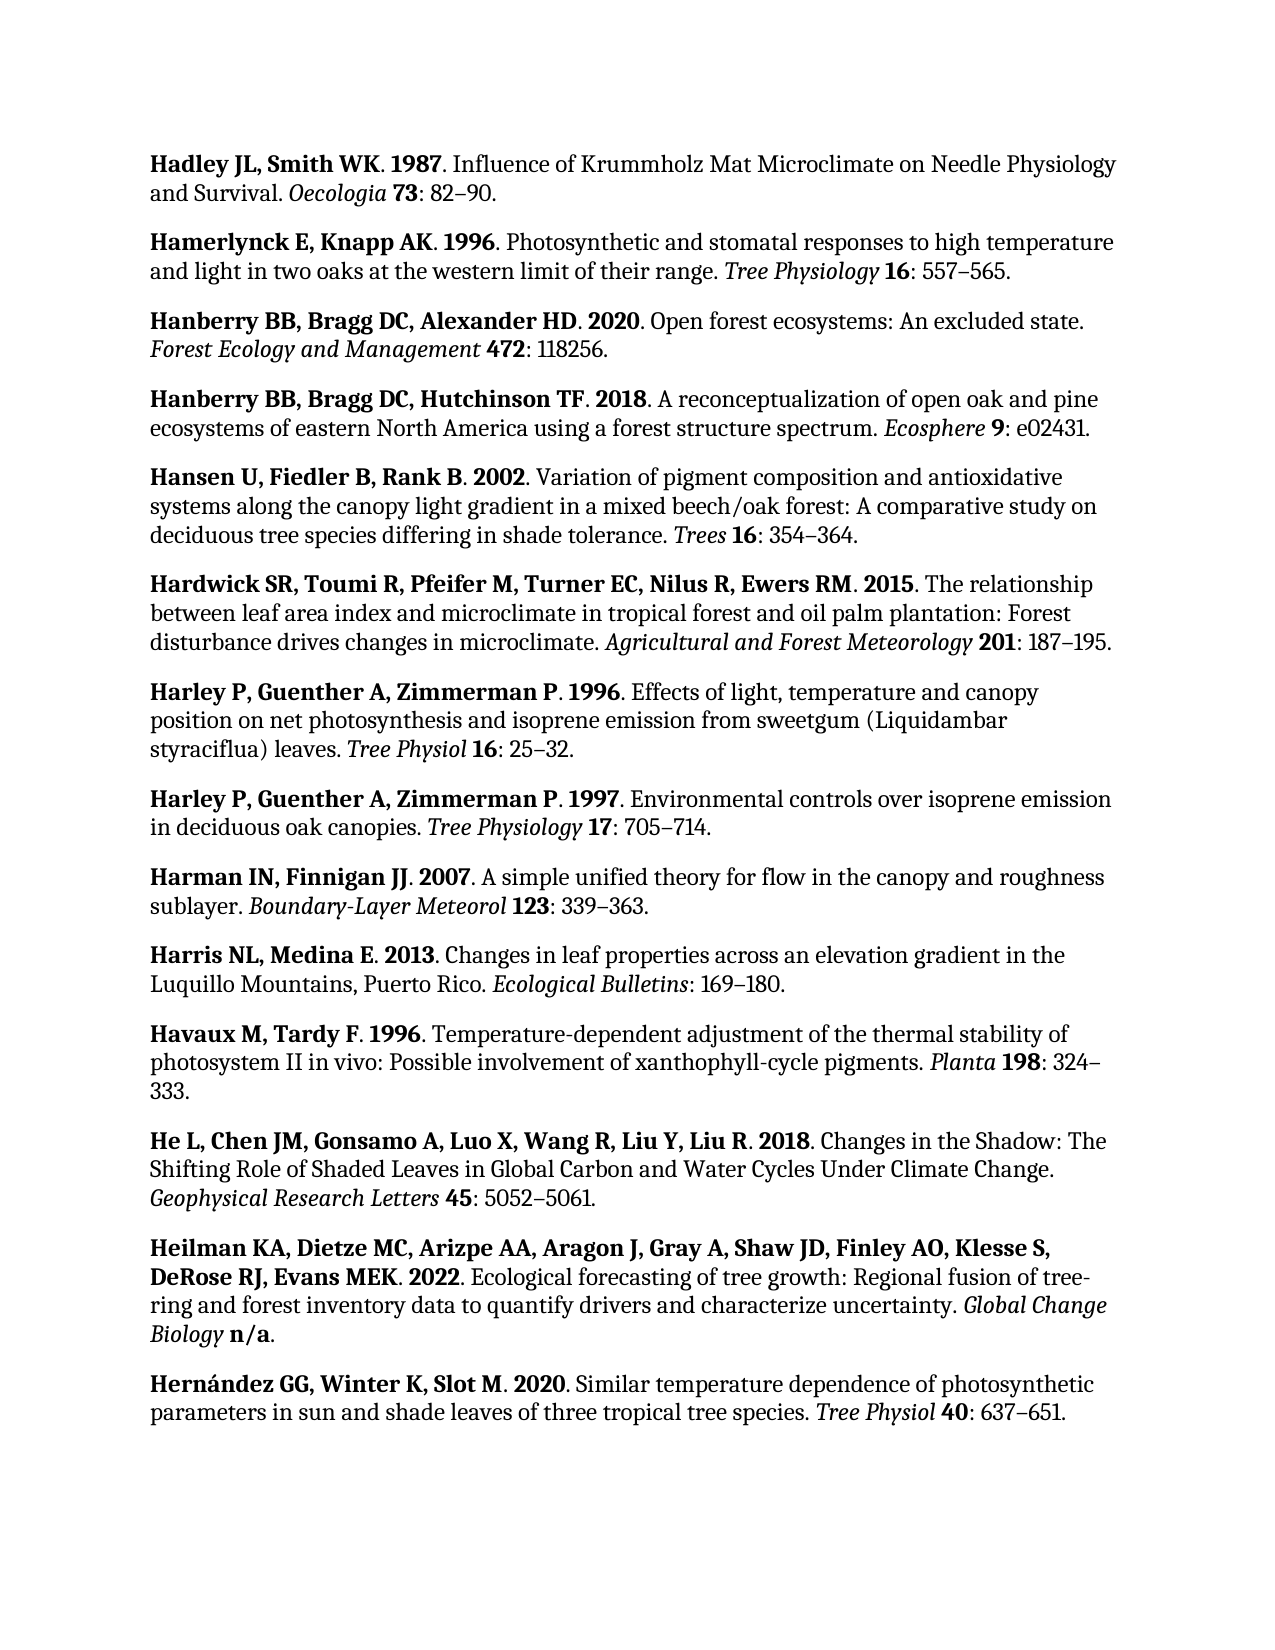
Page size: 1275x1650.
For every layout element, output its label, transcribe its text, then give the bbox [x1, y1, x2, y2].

text Harris NL, Medina E. 2013. Changes in leaf properties across an elevation gradient in the Luquillo Mountains, Puerto Rico. Ecological Bulletins: 169–180. [150, 941, 1125, 999]
text Hernández GG, Winter K, Slot M. 2020. Similar temperature dependence of photosynthetic parameters in sun and shade leaves of three tropical tree species. Tree Physiol 40: 637–651. [150, 1369, 1125, 1427]
text Hardwick SR, Toumi R, Pfeifer M, Turner EC, Nilus R, Ewers RM. 2015. The relationship between leaf area index and microclimate in tropical forest and oil palm plantation: Forest disturbance drives changes in microclimate. Agricultural and Forest Meteorology 201: 187–195. [150, 570, 1125, 657]
text Heilman KA, Dietze MC, Arizpe AA, Aragon J, Gray A, Shaw JD, Finley AO, Klesse S, DeRose RJ, Evans MEK. 2022. Ecological forecasting of tree growth: Regional fusion of tree-ring and forest inventory data to quantify drivers and characterize uncertainty. Global Change Biology n/a. [150, 1234, 1125, 1349]
text Hanberry BB, Bragg DC, Hutchinson TF. 2018. A reconceptualization of open oak and pine ecosystems of eastern North America using a forest structure spectrum. Ecosphere 9: e02431. [150, 385, 1125, 442]
text Hansen U, Fiedler B, Rank B. 2002. Variation of pigment composition and antioxidative systems along the canopy light gradient in a mixed beech/oak forest: A comparative study on deciduous tree species differing in shade tolerance. Trees 16: 354–364. [150, 463, 1125, 549]
text Havaux M, Tardy F. 1996. Temperature-dependent adjustment of the thermal stability of photosystem II in vivo: Possible involvement of xanthophyll-cycle pigments. Planta 198: 324–333. [150, 1019, 1125, 1106]
text Hadley JL, Smith WK. 1987. Influence of Krummholz Mat Microclimate on Needle Physiology and Survival. Oecologia 73: 82–90. [150, 150, 1125, 207]
text He L, Chen JM, Gonsamo A, Luo X, Wang R, Liu Y, Liu R. 2018. Changes in the Shadow: The Shifting Role of Shaded Leaves in Global Carbon and Water Cycles Under Climate Change. Geophysical Research Letters 45: 5052–5061. [150, 1127, 1125, 1213]
text Harman IN, Finnigan JJ. 2007. A simple unified theory for flow in the canopy and roughness sublayer. Boundary-Layer Meteorol 123: 339–363. [150, 863, 1125, 920]
text Hanberry BB, Bragg DC, Alexander HD. 2020. Open forest ecosystems: An excluded state. Forest Ecology and Management 472: 118256. [150, 307, 1125, 364]
text Hamerlynck E, Knapp AK. 1996. Photosynthetic and stomatal responses to high temperature and light in two oaks at the western limit of their range. Tree Physiology 16: 557–565. [150, 228, 1125, 286]
text Harley P, Guenther A, Zimmerman P. 1997. Environmental controls over isoprene emission in deciduous oak canopies. Tree Physiology 17: 705–714. [150, 784, 1125, 842]
text Harley P, Guenther A, Zimmerman P. 1996. Effects of light, temperature and canopy position on net photosynthesis and isoprene emission from sweetgum (Liquidambar styraciflua) leaves. Tree Physiol 16: 25–32. [150, 677, 1125, 764]
